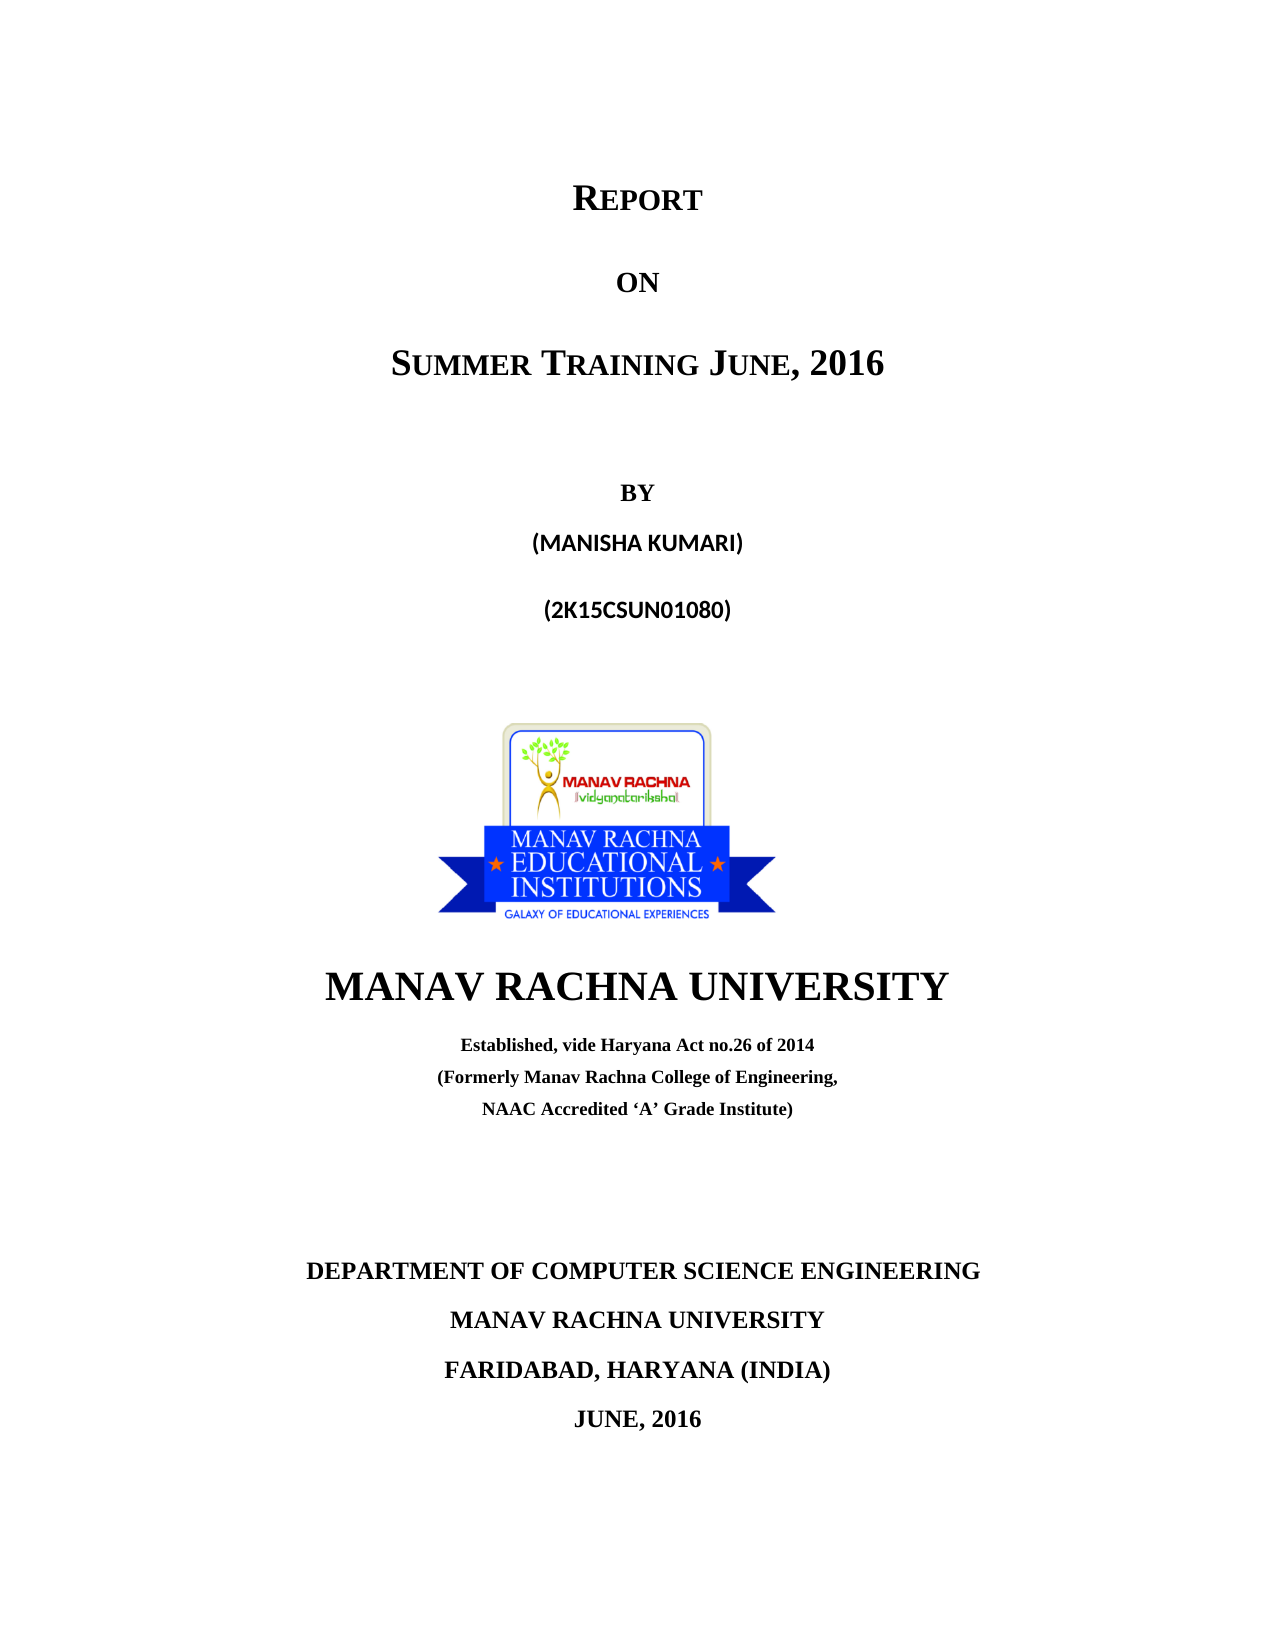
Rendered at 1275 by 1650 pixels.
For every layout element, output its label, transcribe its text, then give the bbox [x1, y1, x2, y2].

subtitle Summer Training June, 2016 [150, 340, 1125, 383]
text MANAV RACHNA UNIVERSITY [150, 962, 1125, 1010]
text Established, vide Haryana Act no.26 of 2014 [150, 1034, 1125, 1055]
subtitle JUNE, 2016 [150, 1404, 1125, 1433]
subtitle FARIDABAD, HARYANA (INDIA) [150, 1355, 1125, 1384]
subtitle DEPARTMENT OF COMPUTER SCIENCE ENGINEERING [225, 1256, 1125, 1285]
text (2K15CSUN01080) [150, 594, 1125, 624]
subtitle MANAV RACHNA UNIVERSITY [150, 1306, 1125, 1334]
subtitle BY [150, 478, 1125, 507]
text (MANISHA KUMARI) [150, 527, 1125, 558]
subtitle ON [150, 265, 1125, 298]
text NAAC Accredited ‘A’ Grade Institute) [150, 1098, 1125, 1120]
subtitle Report [150, 175, 1125, 218]
text (Formerly Manav Rachna College of Engineering, [150, 1066, 1125, 1087]
picture [429, 723, 784, 927]
